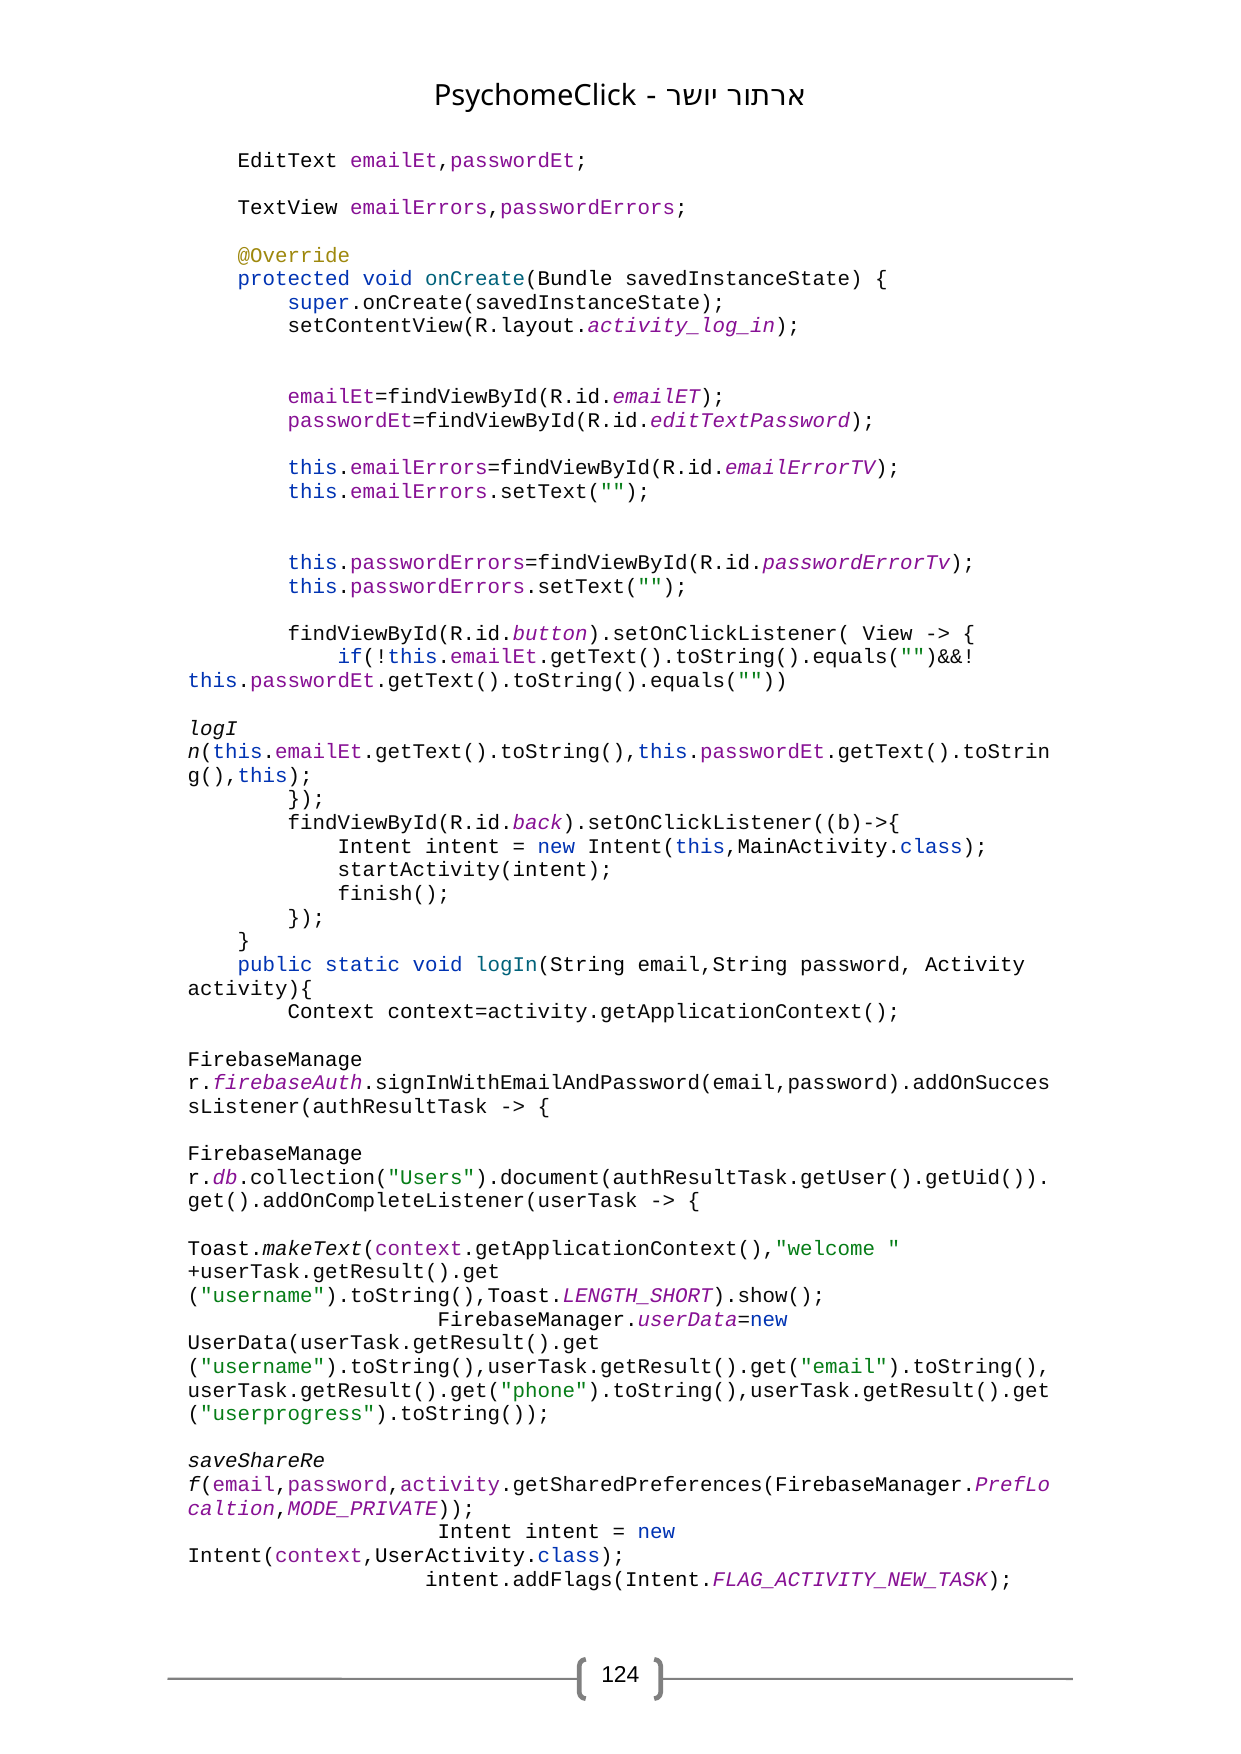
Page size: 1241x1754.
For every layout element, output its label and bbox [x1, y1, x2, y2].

text [187, 150, 1053, 1592]
